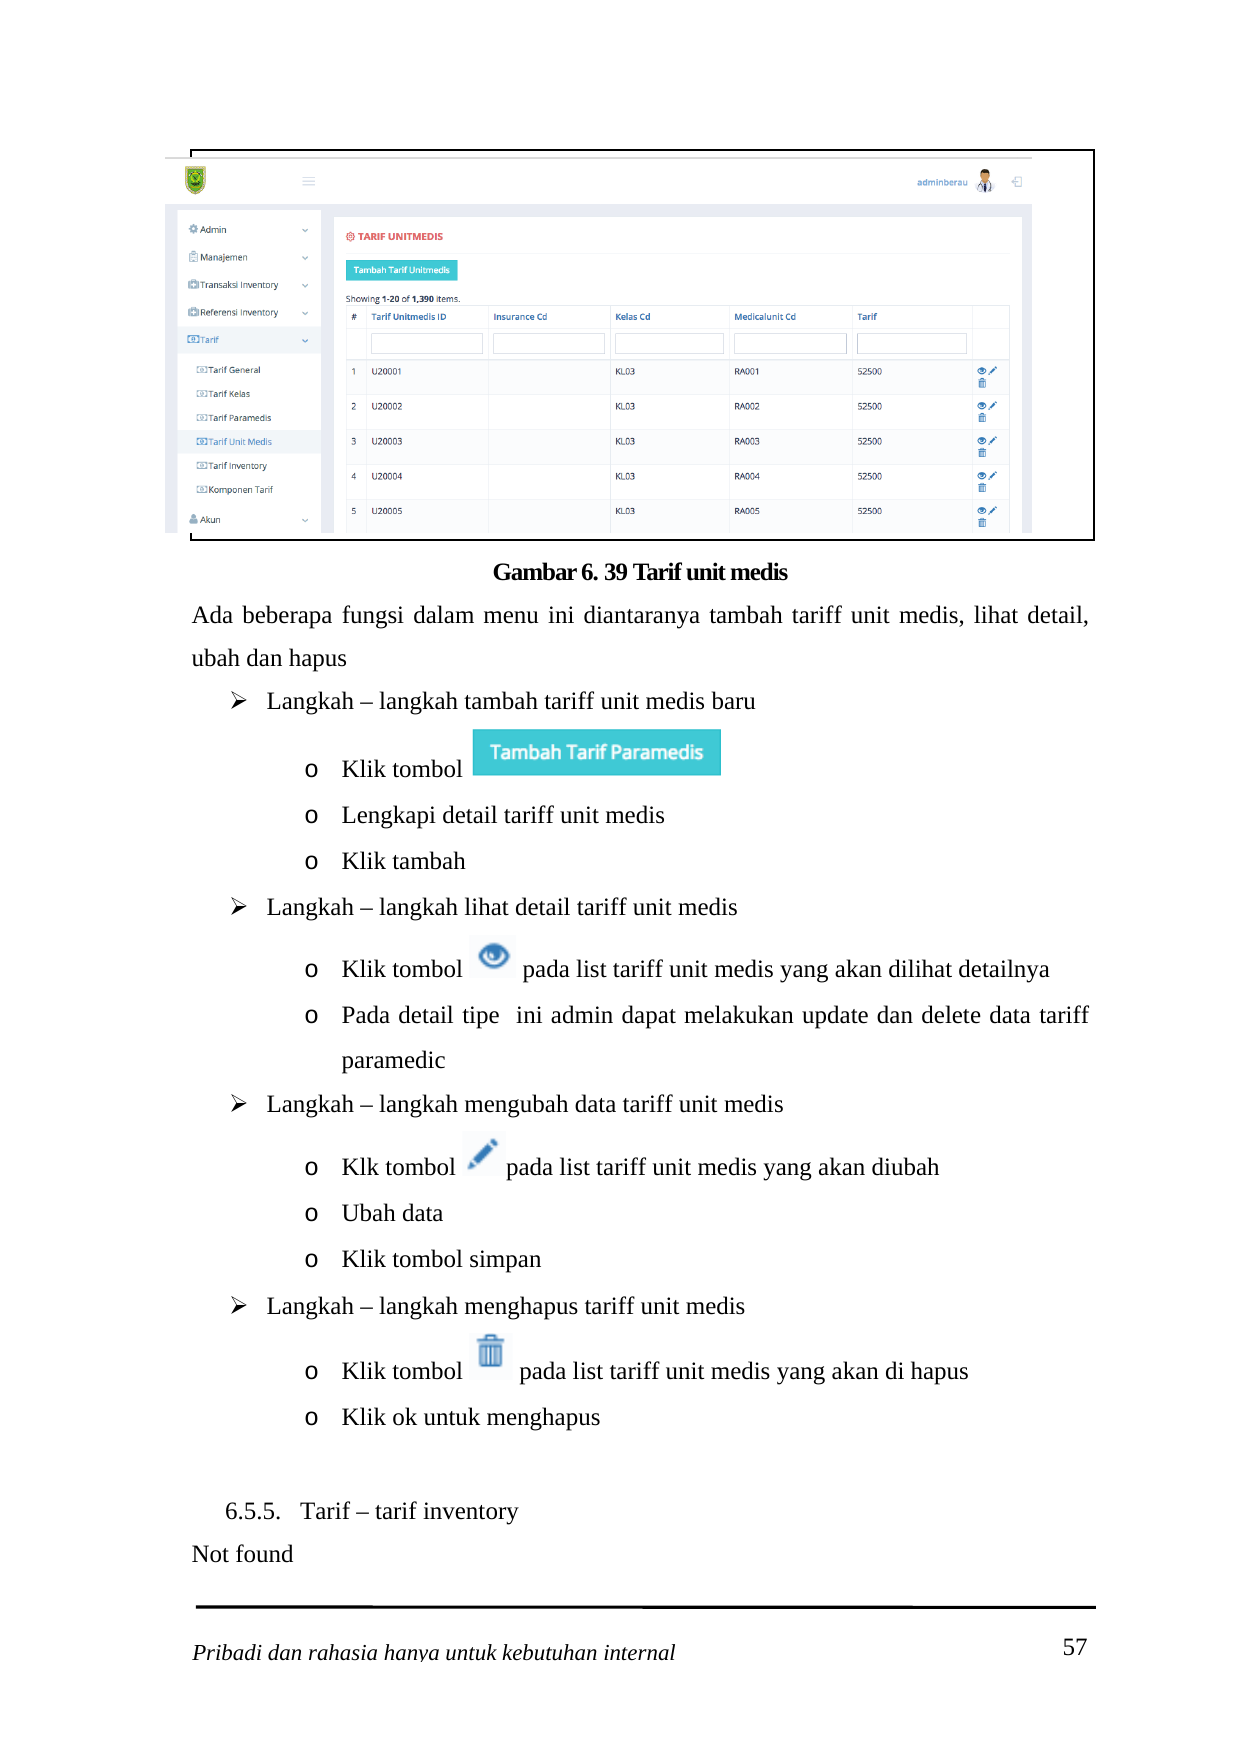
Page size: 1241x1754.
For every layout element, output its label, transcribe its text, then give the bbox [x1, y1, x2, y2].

list Klik ok untuk menghapus [304, 1402, 1090, 1433]
list Pada detail tipe ini admin dapat melakukan update dan delete data tariff paramedic [304, 1000, 1090, 1074]
list Langkah – langkah tambah tariff unit medis baru [229, 686, 1090, 715]
text Not found [191, 1539, 1090, 1568]
picture [462, 1131, 506, 1176]
list Ubah data [304, 1198, 1090, 1229]
picture [469, 935, 517, 978]
list Langkah – langkah menghapus tariff unit medis [229, 1291, 1090, 1319]
list Klik tambah [304, 846, 1090, 877]
list Klik tombol pada list tariff unit medis yang akan dilihat detailnya [304, 936, 1090, 985]
list Lengkapi detail tariff unit medis [304, 800, 1090, 831]
text Ada beberapa fungsi dalam menu ini diantaranya tambah tariff unit medis, lihat detail, ubah dan hapus [191, 600, 1090, 672]
list Klik tombol pada list tariff unit medis yang akan di hapus [304, 1334, 1090, 1387]
picture [165, 157, 1032, 533]
subtitle Tarif – tarif inventory [225, 1496, 1090, 1524]
list Klik tombol simpan [304, 1244, 1090, 1275]
picture [469, 729, 721, 777]
list Klk tombol pada list tariff unit medis yang akan diubah [304, 1132, 1090, 1183]
picture [469, 1333, 513, 1380]
list Langkah – langkah mengubah data tariff unit medis [229, 1089, 1090, 1117]
list Langkah – langkah lihat detail tariff unit medis [229, 892, 1090, 921]
